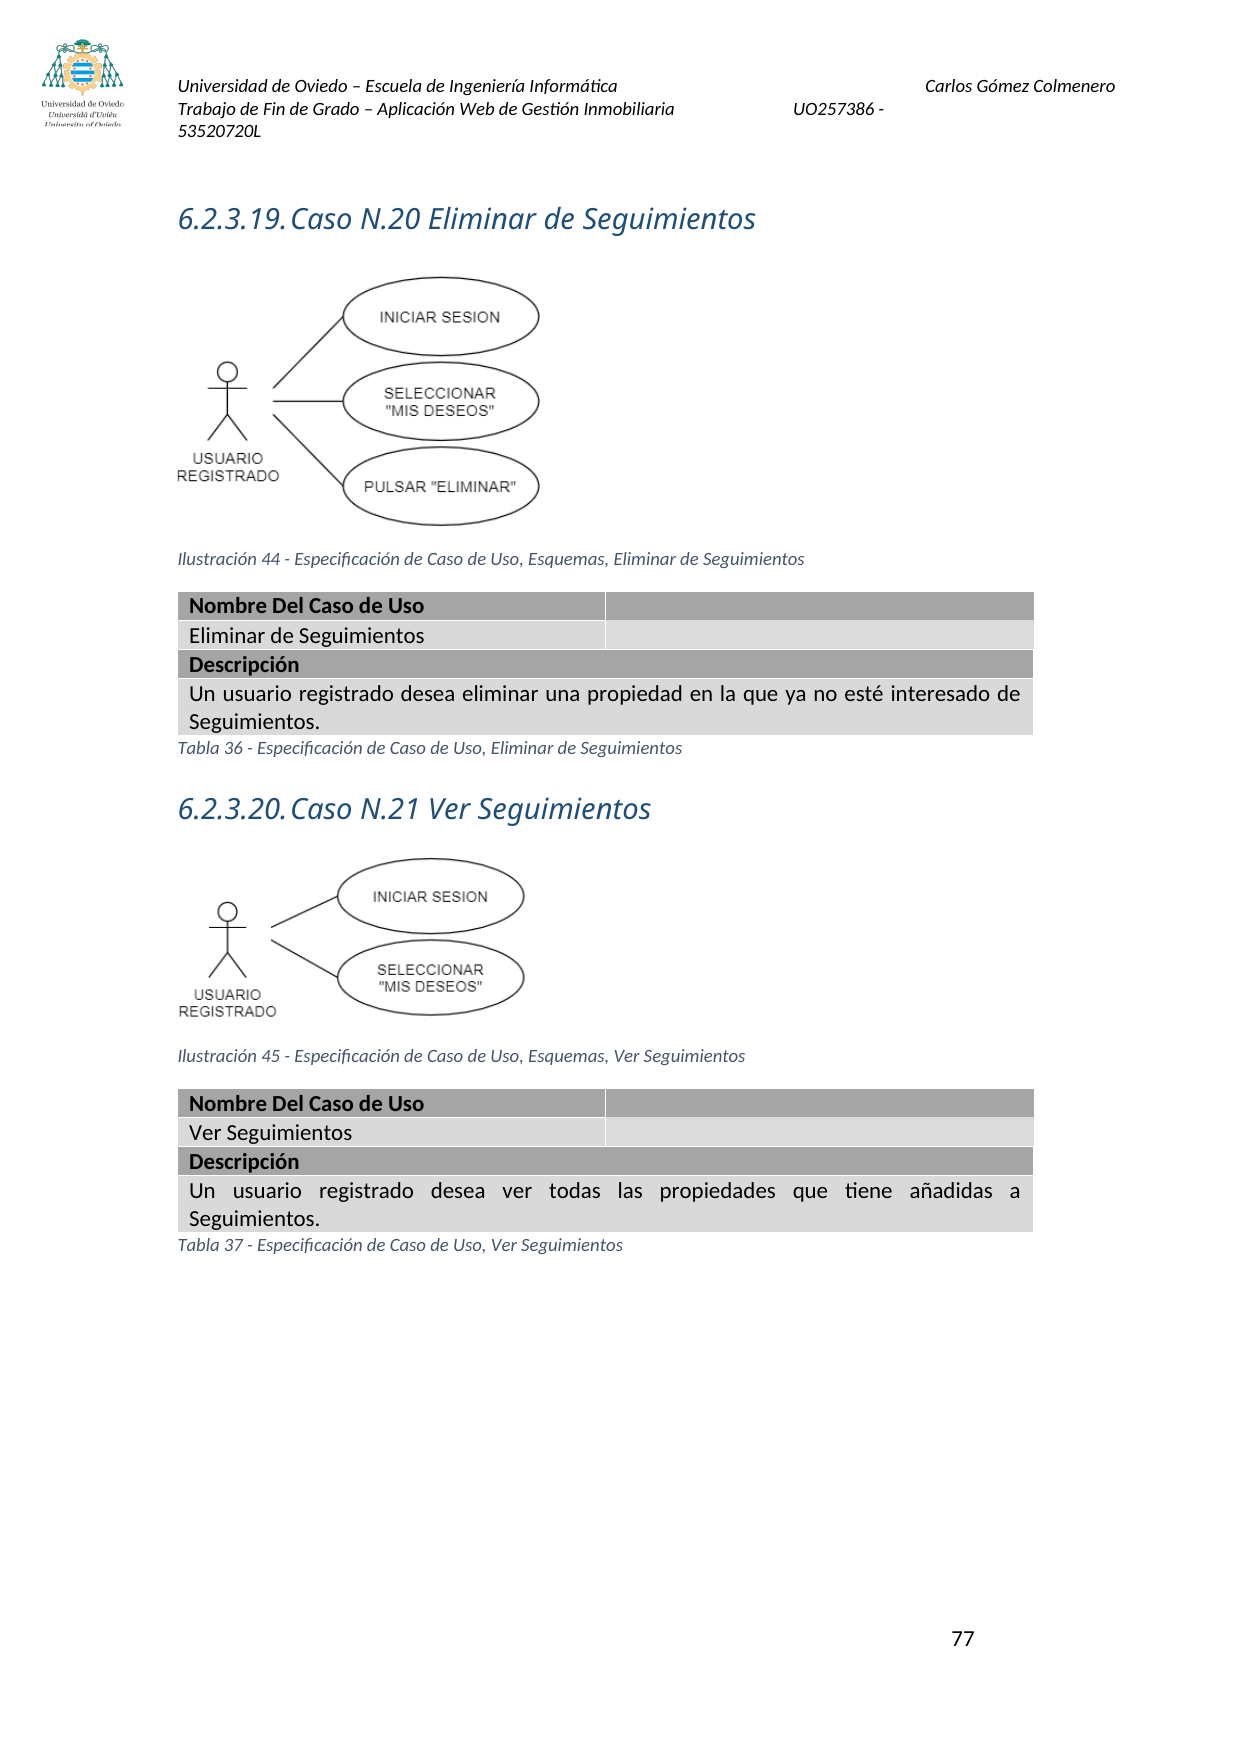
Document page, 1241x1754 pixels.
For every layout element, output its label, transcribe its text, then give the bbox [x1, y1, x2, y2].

text Ilustración 44 - Especificación de Caso de Uso, Esquemas, Eliminar de Seguimientos [177, 547, 974, 570]
subtitle Caso N.21 Ver Seguimientos [177, 788, 974, 828]
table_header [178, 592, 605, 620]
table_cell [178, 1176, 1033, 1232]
text Tabla 36 - Especificación de Caso de Uso, Eliminar de Seguimientos [177, 736, 974, 759]
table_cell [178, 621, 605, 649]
subtitle Caso N.20 Eliminar de Seguimientos [177, 199, 974, 238]
text Ilustración 45 - Especificación de Caso de Uso, Esquemas, Ver Seguimientos [177, 1044, 974, 1067]
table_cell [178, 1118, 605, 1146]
picture [177, 266, 540, 528]
picture [36, 38, 124, 126]
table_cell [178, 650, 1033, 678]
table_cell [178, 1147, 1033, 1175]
text Tabla 37 - Especificación de Caso de Uso, Ver Seguimientos [177, 1233, 974, 1256]
picture [177, 855, 540, 1026]
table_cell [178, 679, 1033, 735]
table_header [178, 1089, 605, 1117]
